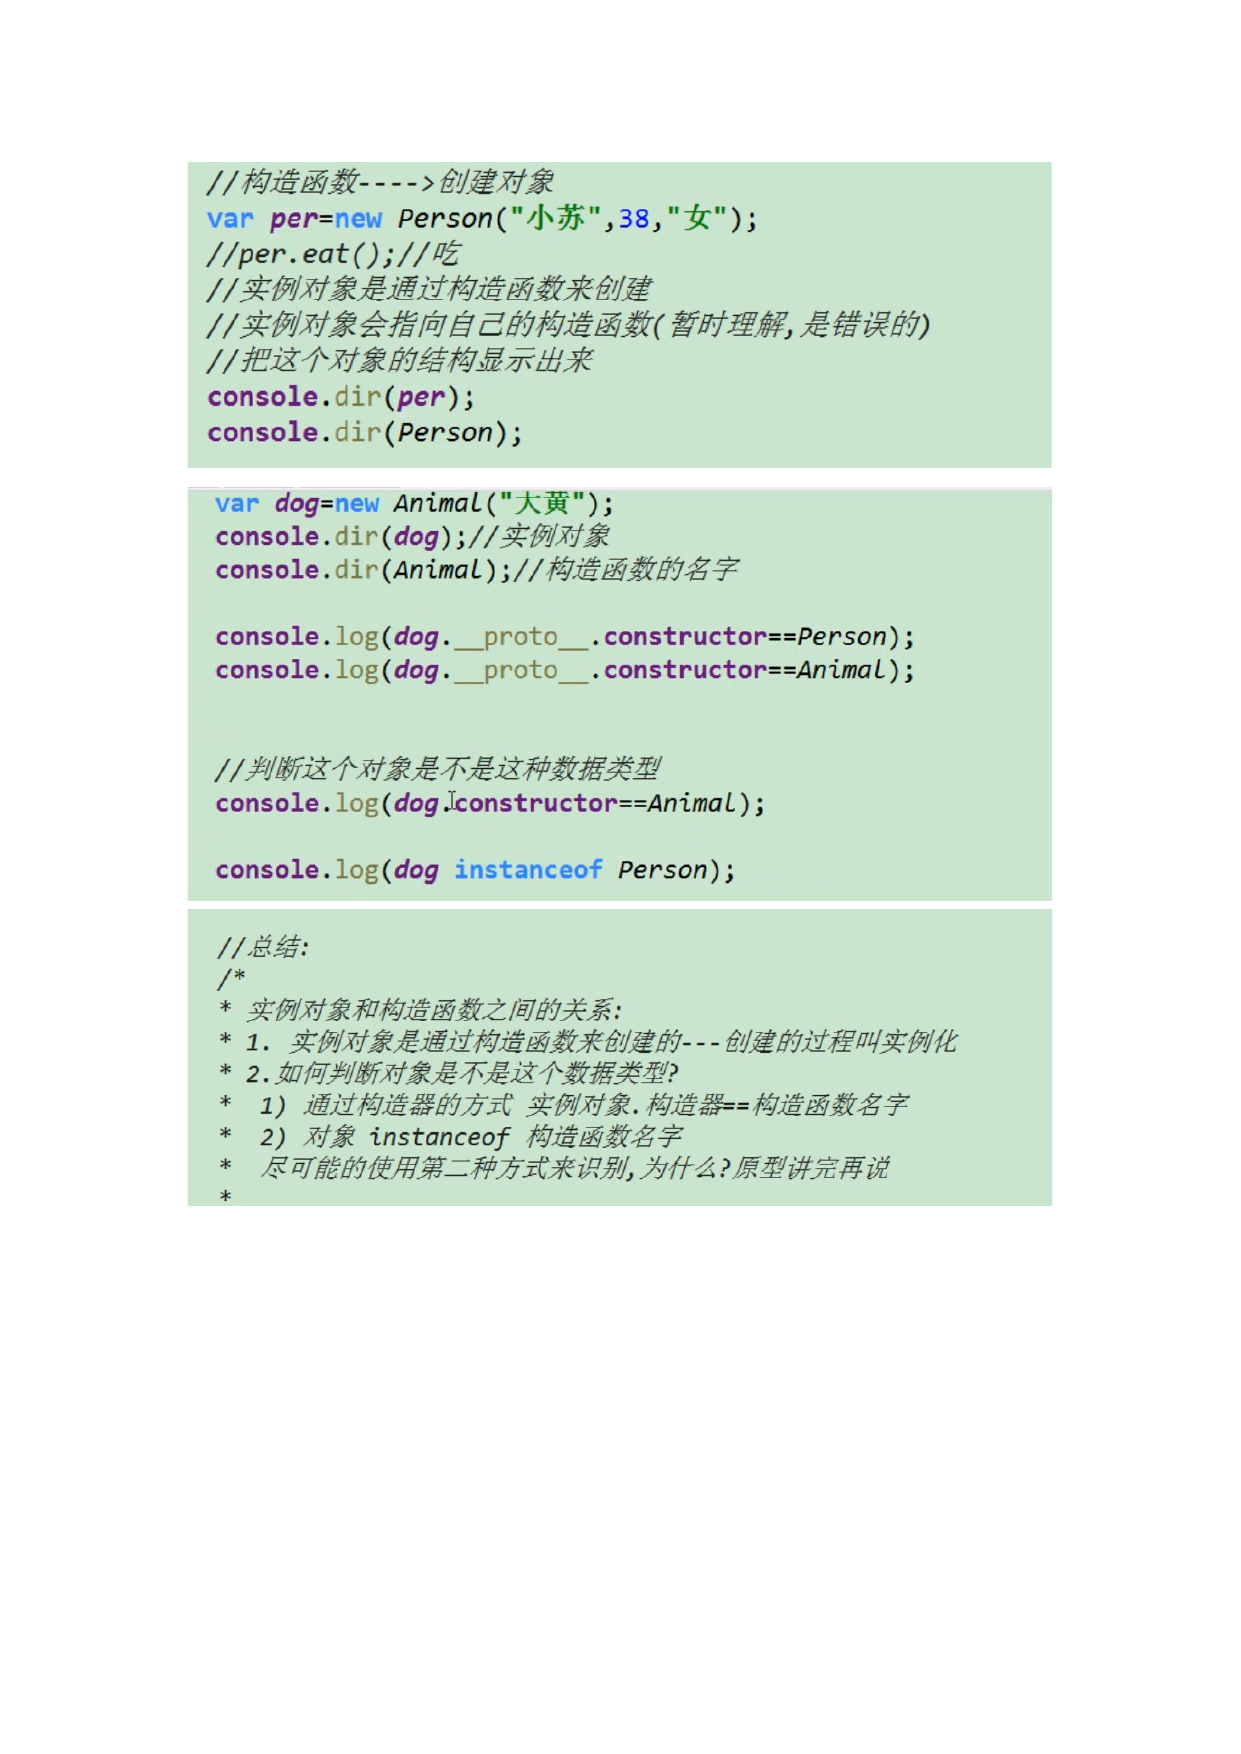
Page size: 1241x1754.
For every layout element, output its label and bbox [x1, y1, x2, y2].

picture [187, 162, 1052, 468]
picture [187, 909, 1053, 1206]
picture [187, 487, 1053, 901]
